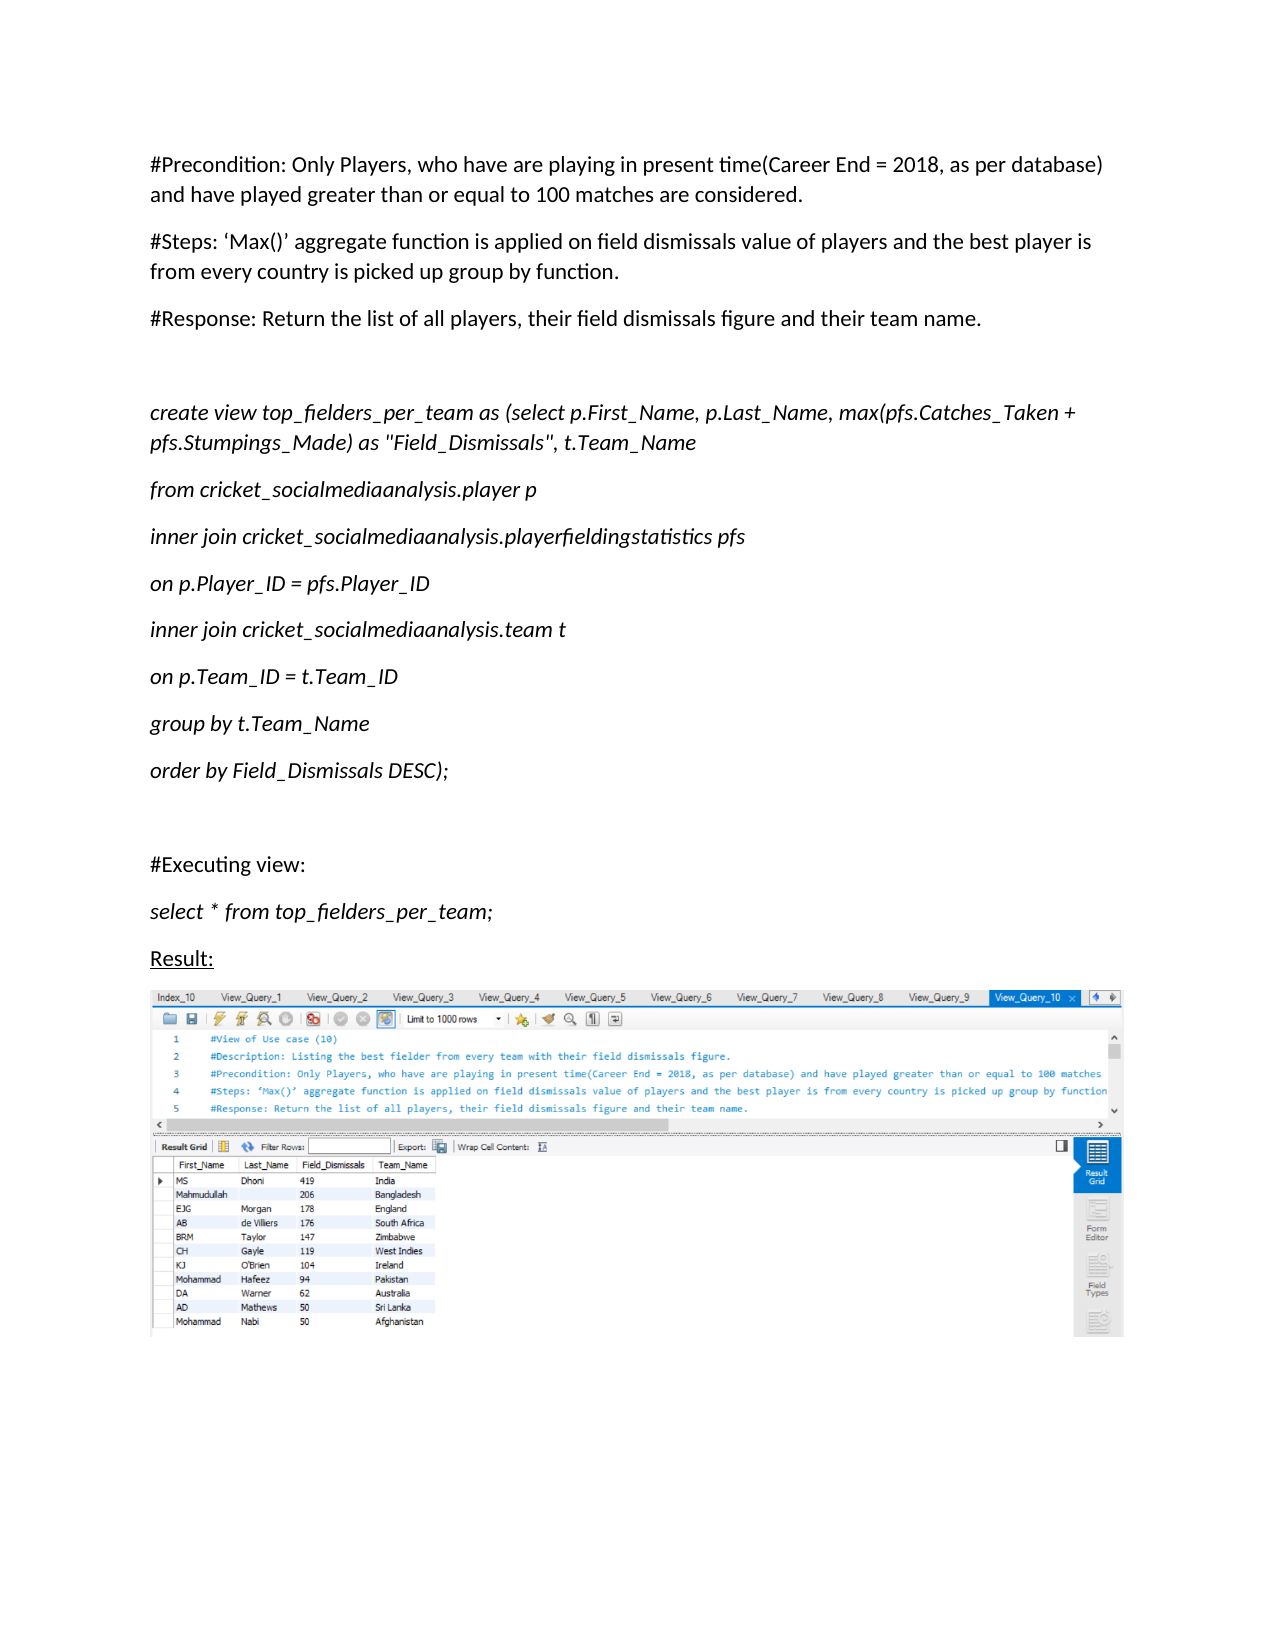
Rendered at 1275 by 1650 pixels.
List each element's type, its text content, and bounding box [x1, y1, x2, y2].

text create view top_fielders_per_team as (select p.First_Name, p.Last_Name, max(pfs.Catches_Taken + pfs.Stumpings_Made) as "Field_Dismissals", t.Team_Name [150, 398, 1125, 456]
text #Steps: ‘Max()’ aggregate function is applied on field dismissals value of players and the best player is from every country is picked up group by function. [150, 227, 1125, 285]
text group by t.Team_Name [150, 709, 1125, 737]
picture [150, 990, 1124, 1337]
text #Precondition: Only Players, who have are playing in present time(Career End = 2018, as per database) and have played greater than or equal to 100 matches are considered. [150, 150, 1125, 208]
text on p.Player_ID = pfs.Player_ID [150, 569, 1125, 597]
text order by Field_Dismissals DESC); [150, 756, 1125, 784]
text #Response: Return the list of all players, their field dismissals figure and their team name. [150, 304, 1125, 332]
text Result: [150, 944, 1125, 972]
text inner join cricket_socialmediaanalysis.team t [150, 616, 1125, 644]
text inner join cricket_socialmediaanalysis.playerfieldingstatistics pfs [150, 522, 1125, 550]
text select * from top_fielders_per_team; [150, 897, 1125, 925]
text #Executing view: [150, 850, 1125, 878]
text on p.Team_ID = t.Team_ID [150, 662, 1125, 691]
text from cricket_socialmediaanalysis.player p [150, 475, 1125, 503]
